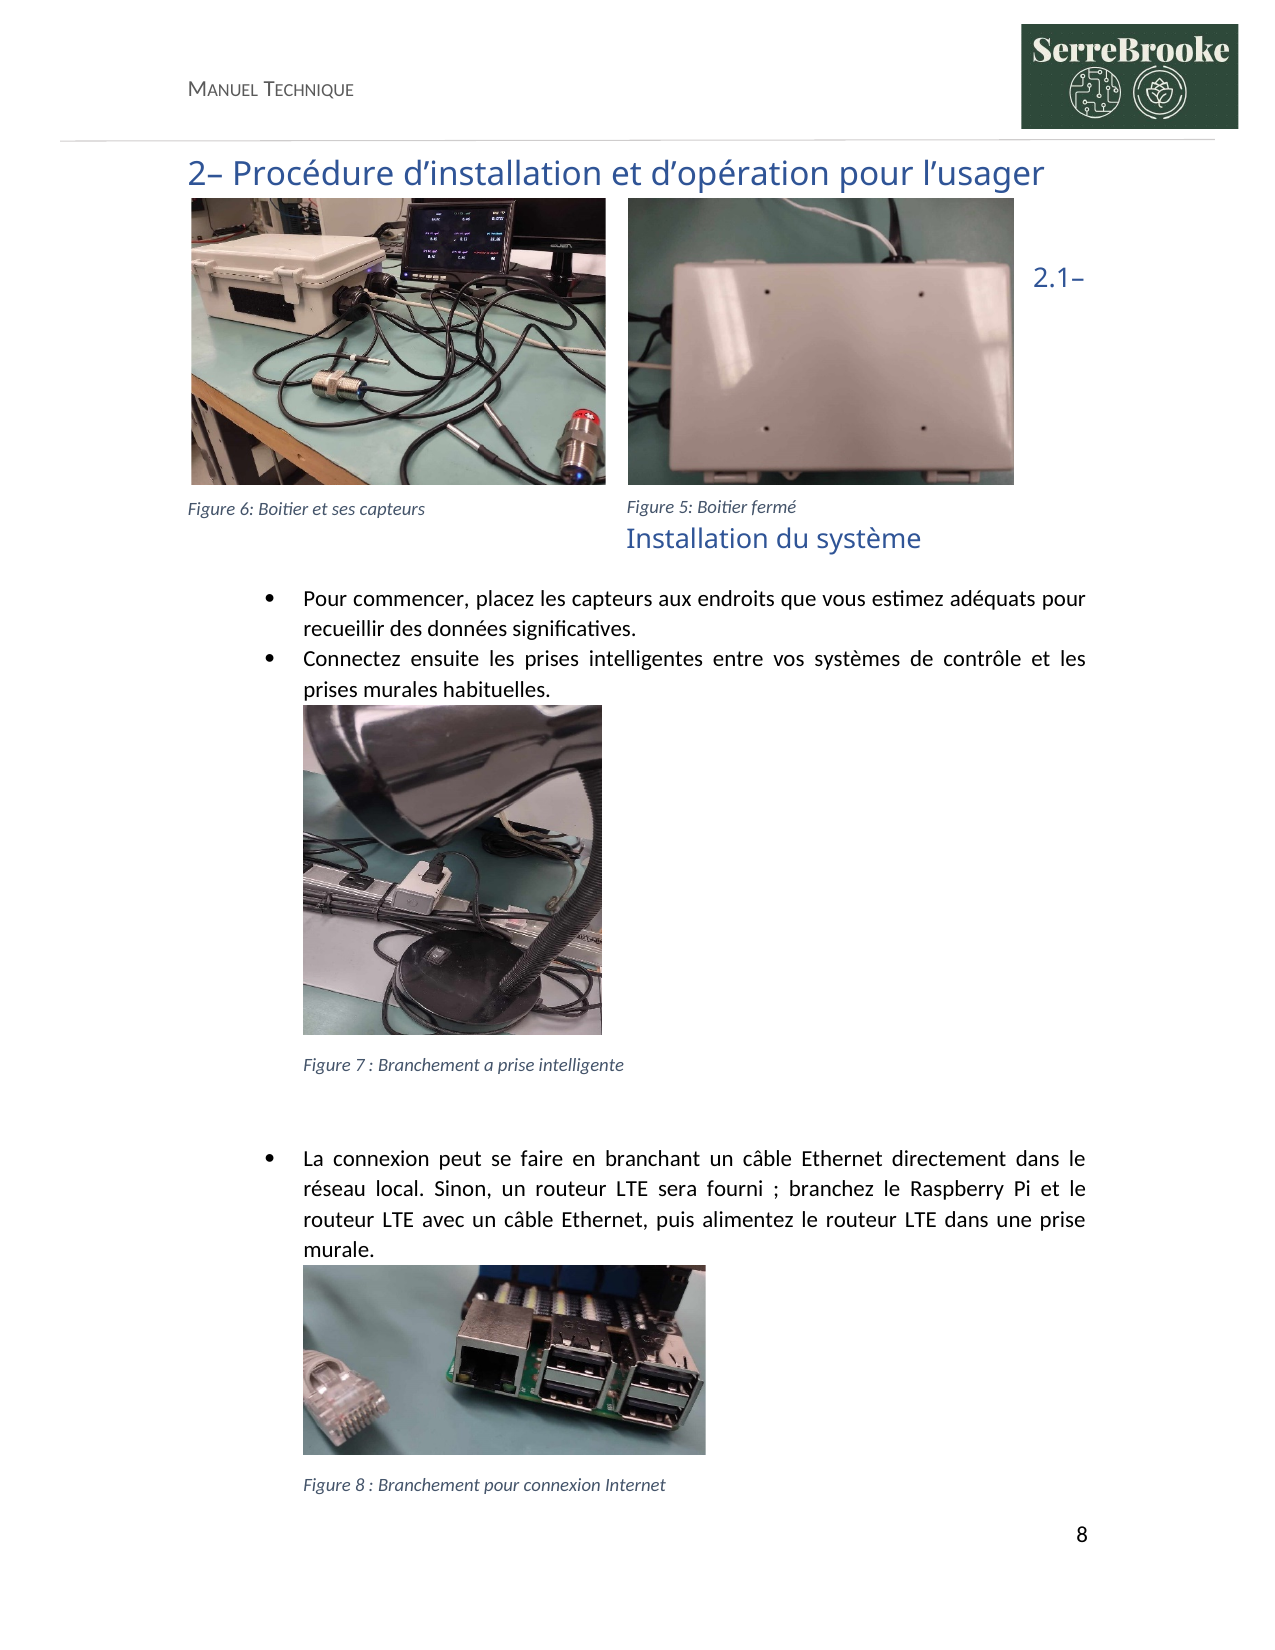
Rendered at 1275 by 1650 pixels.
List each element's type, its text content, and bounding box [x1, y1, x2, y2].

text Figure 7 : Branchement a prise intelligente [229, 1054, 1087, 1077]
list La connexion peut se faire en branchant un câble Ethernet directement dans le réseau local. Sinon, un routeur LTE sera fourni ; branchez le Raspberry Pi et le routeur LTE avec un câble Ethernet, puis alimentez le routeur LTE dans une prise murale. [266, 1144, 1087, 1263]
picture [303, 1265, 706, 1455]
list Connectez ensuite les prises intelligentes entre vos systèmes de contrôle et les prises murales habituelles. [266, 644, 1087, 703]
picture [626, 198, 1014, 483]
subtitle 2– Procédure d’installation et d’opération pour l’usager [187, 150, 1087, 195]
subtitle 2.1– Installation du système [187, 258, 1087, 556]
picture [303, 705, 602, 1035]
list Pour commencer, placez les capteurs aux endroits que vous estimez adéquats pour recueillir des données significatives. [266, 584, 1087, 642]
picture [1021, 24, 1239, 129]
text Figure 8 : Branchement pour connexion Internet [229, 1473, 1087, 1496]
picture [191, 198, 608, 484]
